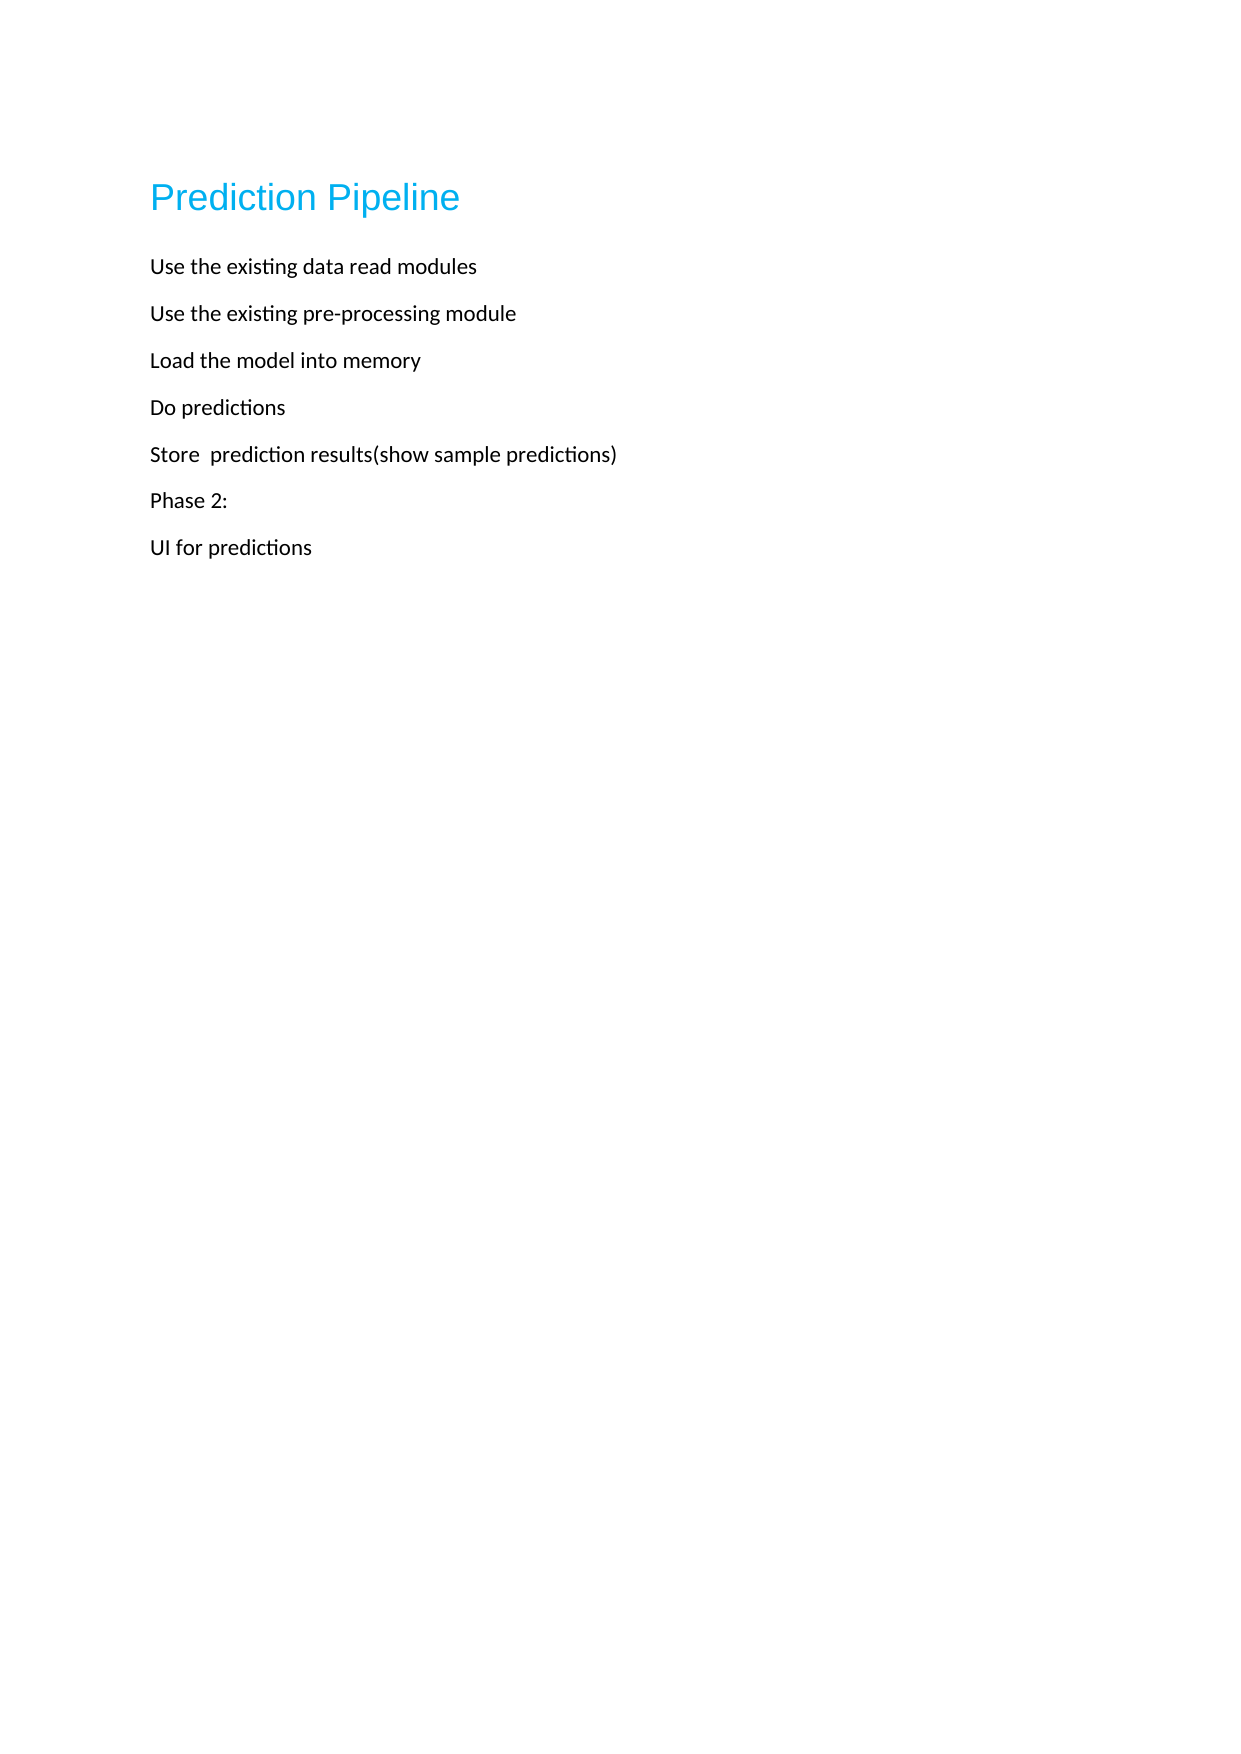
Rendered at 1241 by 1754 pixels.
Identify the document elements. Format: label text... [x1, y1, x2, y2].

text Phase 2: [150, 487, 1090, 514]
text Load the model into memory [150, 346, 1090, 374]
text UI for predictions [150, 533, 1090, 561]
text Use the existing data read modules [150, 252, 1090, 280]
text Use the existing pre-processing module [150, 299, 1090, 327]
subtitle Prediction Pipeline [150, 175, 1090, 218]
text Store prediction results(show sample predictions) [150, 440, 1090, 468]
text Do predictions [150, 393, 1090, 421]
